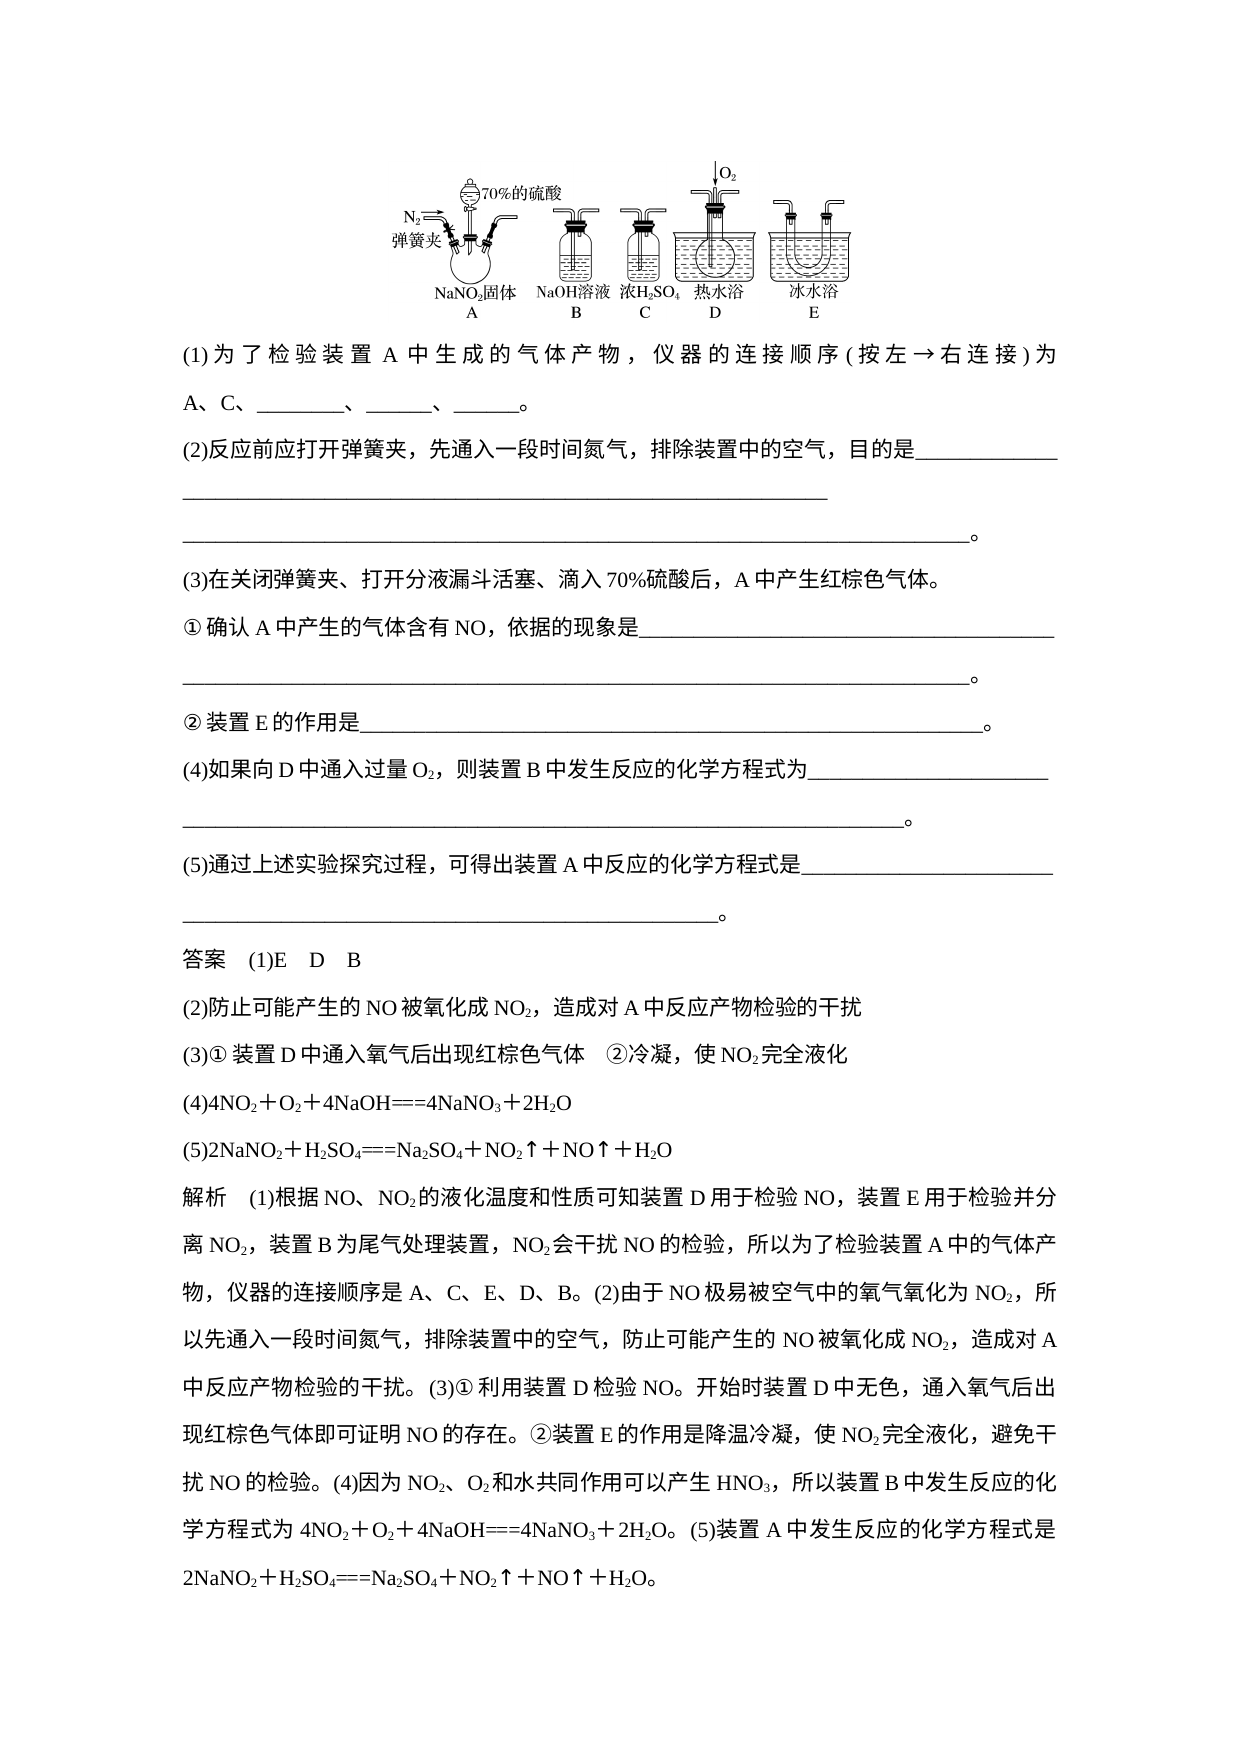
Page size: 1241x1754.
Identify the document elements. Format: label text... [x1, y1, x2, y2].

text ________________________________________________________________________。 [183, 514, 1058, 546]
text 解析 (1)根据NO、NO2的液化温度和性质可知装置D用于检验NO，装置E用于检验并分离NO2，装置B为尾气处理装置，NO2会干扰NO的检验，所以为了检验装置A中的气体产物，仪器的连接顺序是A、C、E、D、B。(2)由于NO极易被空气中的氧气氧化为NO2，所以先通入一段时间氮气，排除装置中的空气，防止可能产生的NO被氧化成NO2，造成对A中反应产物检验的干扰。(3)①利用装置D检验NO。开始时装置D中无色，通入氧气后出现红棕色气体即可证明NO的存在。②装置E的作用是降温冷凝，使NO2完全液化，避免干扰NO的检验。(4)因为NO2、O2和水共同作用可以产生HNO3，所以装置B中发生反应的化学方程式为4NO2＋O2＋4NaOH===4NaNO3＋2H2O。(5)装置A中发生反应的化学方程式是2NaNO2＋H2SO4===Na2SO4＋NO2↑＋NO↑＋H2O。 [183, 1180, 1058, 1592]
text ________________________________________________________________________。 [183, 657, 1058, 689]
text (4)如果向D中通入过量O2，则装置B中发生反应的化学方程式为______________________ [183, 752, 1058, 784]
text ①确认A中产生的气体含有NO，依据的现象是______________________________________ [183, 609, 1058, 641]
text _________________________________________________。 [183, 895, 1058, 926]
text (2)反应前应打开弹簧夹，先通入一段时间氮气，排除装置中的空气，目的是________________________________________________________________________ [183, 432, 1058, 502]
text (3)①装置D中通入氧气后出现红棕色气体 ②冷凝，使NO2完全液化 [183, 1037, 1058, 1069]
text __________________________________________________________________。 [183, 800, 1058, 831]
text (5)通过上述实验探究过程，可得出装置A中反应的化学方程式是_______________________ [183, 847, 1058, 879]
text (2)防止可能产生的NO被氧化成NO2，造成对A中反应产物检验的干扰 [183, 990, 1058, 1021]
text 答案 (1)E D B [183, 942, 1058, 974]
text (1)为了检验装置A中生成的气体产物，仪器的连接顺序(按左→右连接)为A、C、________、______、______。 [183, 337, 1058, 417]
text (4)4NO2＋O2＋4NaOH===4NaNO3＋2H2O [183, 1085, 1058, 1116]
text ②装置E的作用是_________________________________________________________。 [183, 704, 1058, 736]
text (3)在关闭弹簧夹、打开分液漏斗活塞、滴入70%硫酸后，A中产生红棕色气体。 [183, 562, 1058, 594]
text (5)2NaNO2＋H2SO4===Na2SO4＋NO2↑＋NO↑＋H2O [183, 1132, 1058, 1164]
picture [388, 161, 852, 323]
